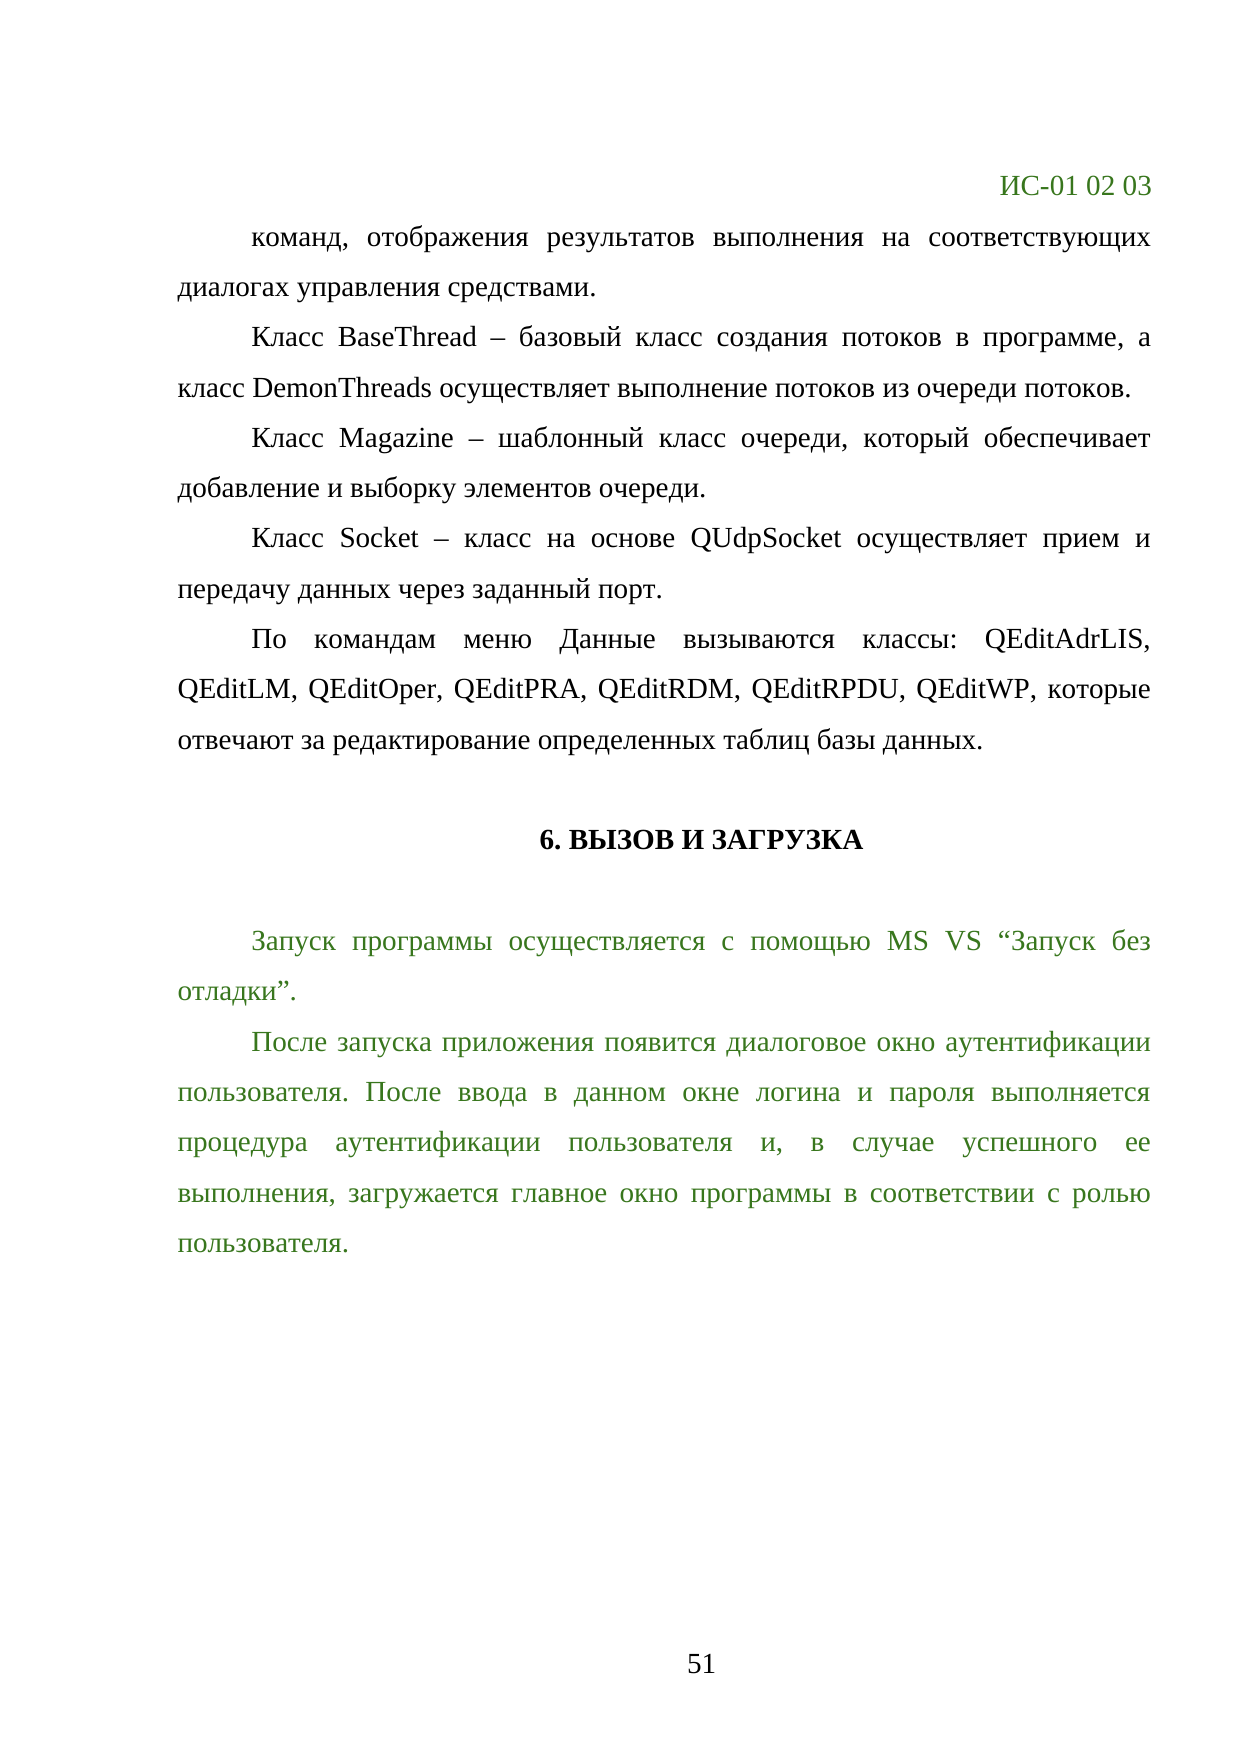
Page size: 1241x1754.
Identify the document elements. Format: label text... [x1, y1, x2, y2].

text После запуска приложения появится диалоговое окно аутентификации пользователя. После ввода в данном окне логина и пароля выполняется процедура аутентификации пользователя и, в случае успешного ее выполнения, загружается главное окно программы в соответствии с ролью пользователя. [177, 1024, 1152, 1258]
text команд, отображения результатов выполнения на соответствующих диалогах управления средствами. [177, 219, 1152, 303]
text Класс Socket – класс на основе QUdpSocket осуществляет прием и передачу данных через заданный порт. [177, 521, 1152, 604]
text Класс BaseThread – базовый класс создания потоков в программе, а класс DemonThreads осуществляет выполнение потоков из очереди потоков. [177, 319, 1152, 403]
text По командам меню Данные вызываются классы: QEditAdrLIS, QEditLM, QEditOper, QEditPRA, QEditRDM, QEditRPDU, QEditWP, которые отвечают за редактирование определенных таблиц базы данных. [177, 621, 1152, 755]
text Класс Magazine – шаблонный класс очереди, который обеспечивает добавление и выборку элементов очереди. [177, 420, 1152, 504]
text ИС-01 02 03 [177, 168, 1152, 202]
text Запуск программы осуществляется с помощью MS VS “Запуск без отладки”. [177, 923, 1152, 1007]
text 6. ВЫЗОВ И ЗАГРУЗКА [177, 822, 1152, 856]
